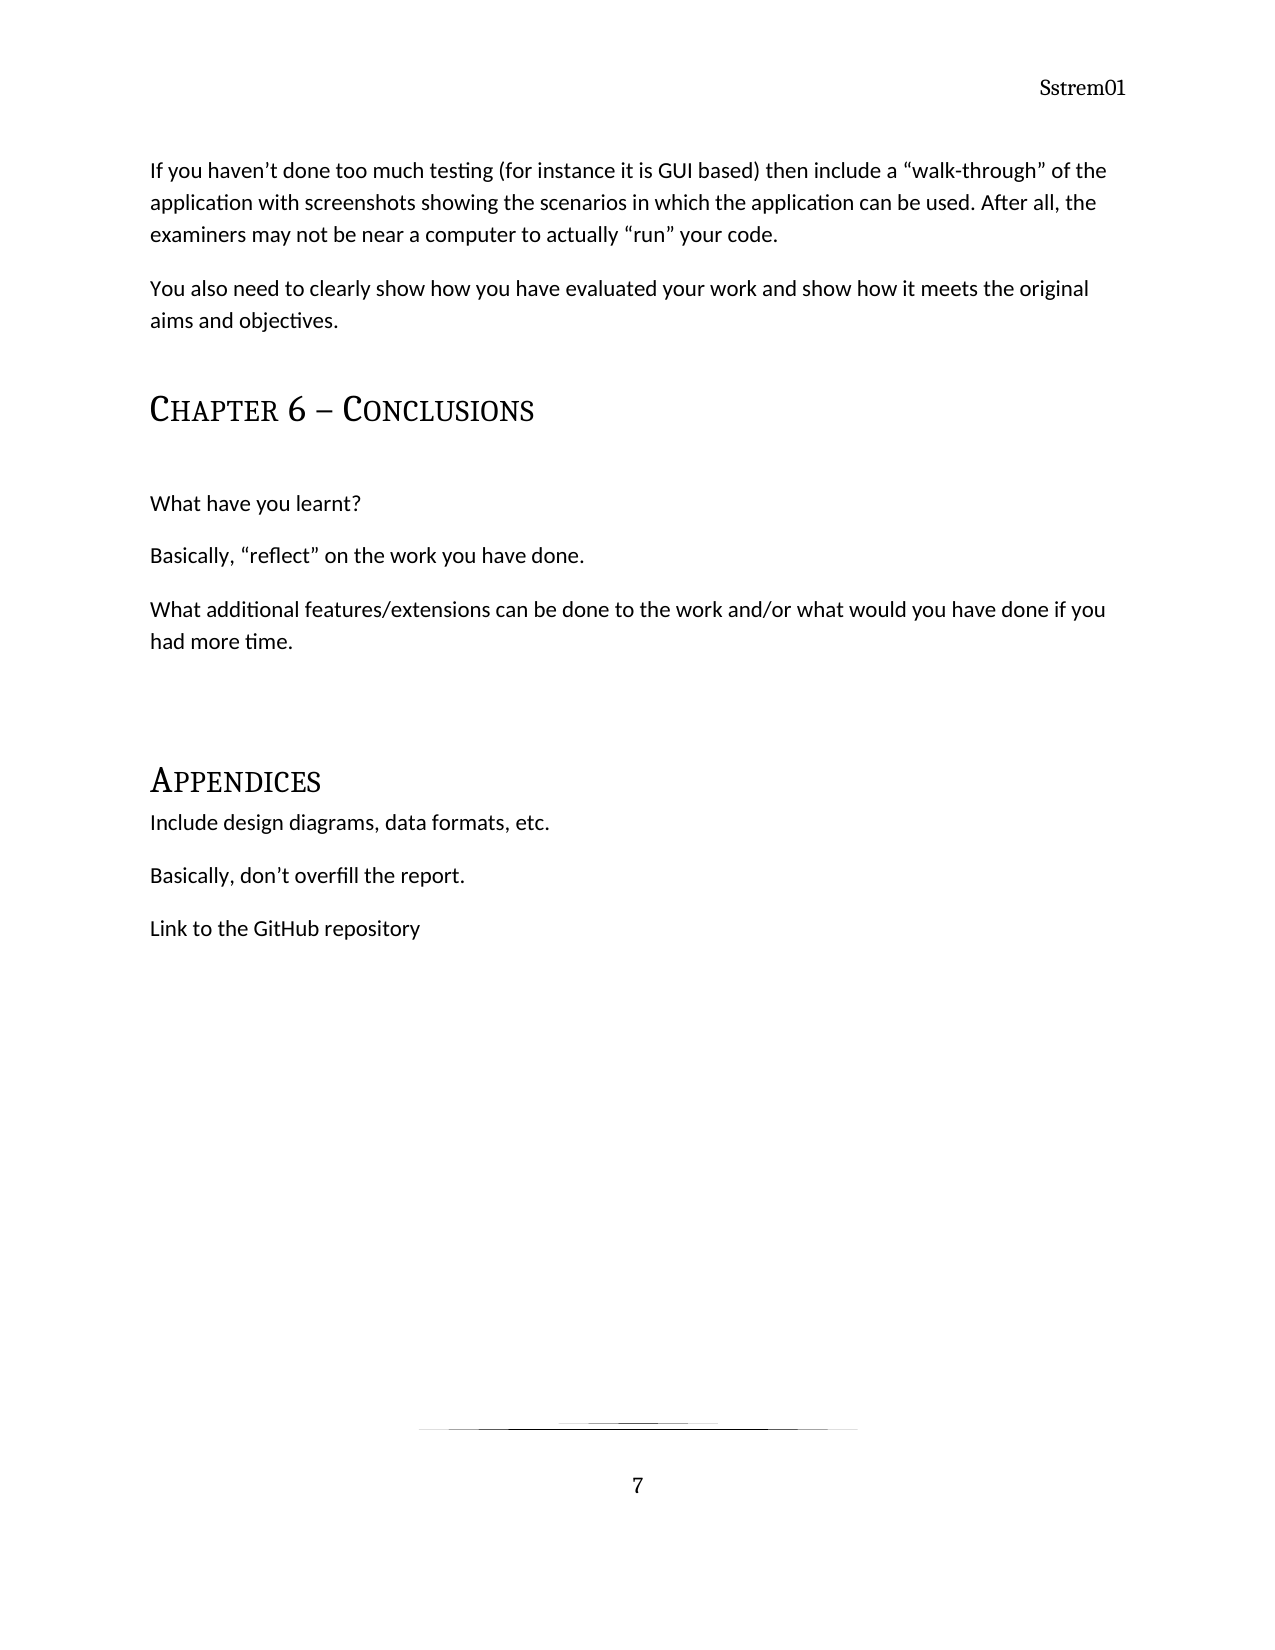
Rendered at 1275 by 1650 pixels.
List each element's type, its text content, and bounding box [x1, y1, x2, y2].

subtitle Appendices [150, 759, 1125, 802]
text Include design diagrams, data formats, etc. [150, 808, 1125, 836]
subtitle Chapter 6 – Conclusions [150, 388, 1125, 431]
text What additional features/extensions can be done to the work and/or what would you have done if you had more time. [150, 595, 1125, 655]
text Basically, “reflect” on the work you have done. [150, 542, 1125, 570]
text What have you learnt? [150, 489, 1125, 517]
text Basically, don’t overfill the report. [150, 861, 1125, 889]
text Link to the GitHub repository [150, 914, 1125, 942]
text If you haven’t done too much testing (for instance it is GUI based) then include a “walk-through” of the application with screenshots showing the scenarios in which the application can be used. After all, the examiners may not be near a computer to actually “run” your code. [150, 156, 1125, 249]
text You also need to clearly show how you have evaluated your work and show how it meets the original aims and objectives. [150, 274, 1125, 334]
